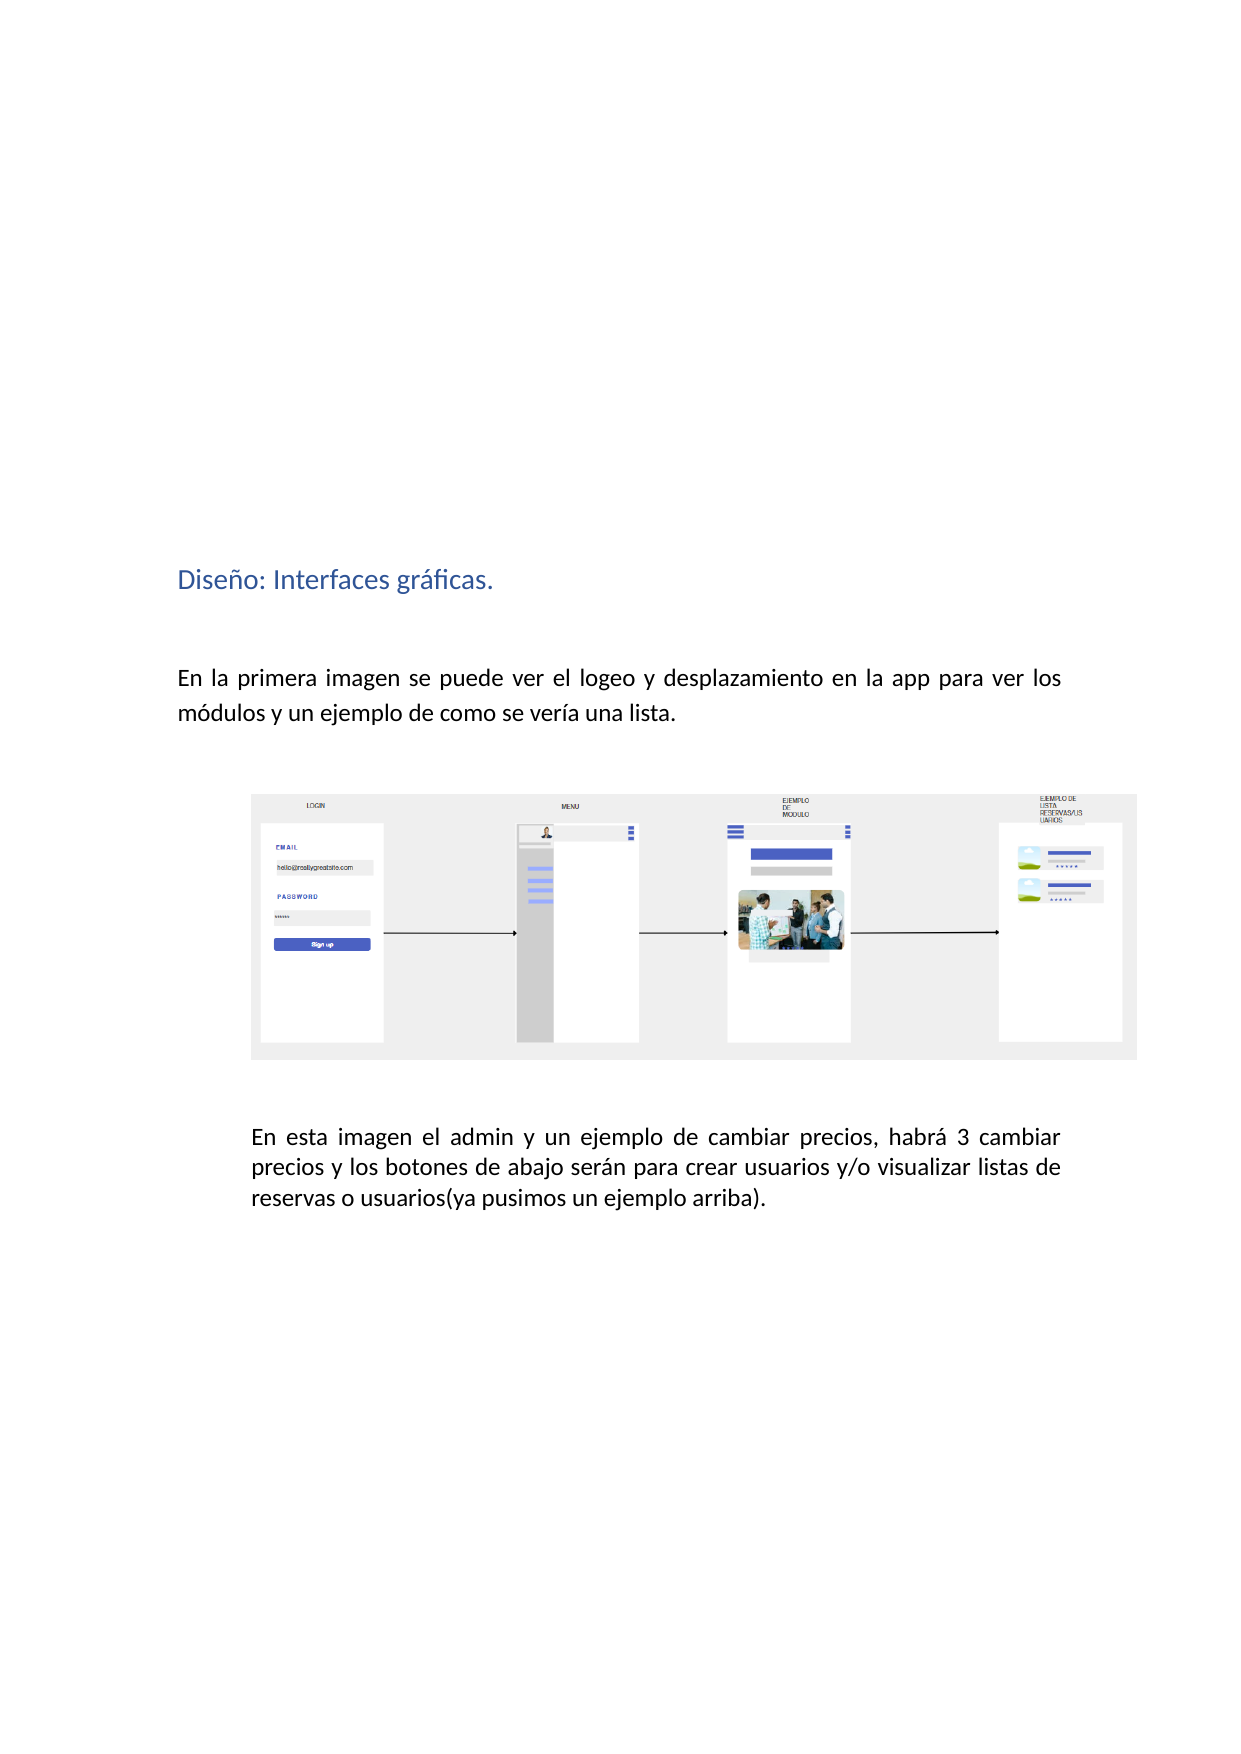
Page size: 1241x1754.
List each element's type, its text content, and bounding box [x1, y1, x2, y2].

text En esta imagen el admin y un ejemplo de cambiar precios, habrá 3 cambiar precios y los botones de abajo serán para crear usuarios y/o visualizar listas de reservas o usuarios(ya pusimos un ejemplo arriba). [251, 1121, 1063, 1212]
text En la primera imagen se puede ver el logeo y desplazamiento en la app para ver los módulos y un ejemplo de como se vería una lista. [177, 662, 1063, 727]
subtitle Diseño: Interfaces gráficas. [177, 561, 1063, 597]
picture [251, 794, 1137, 1060]
